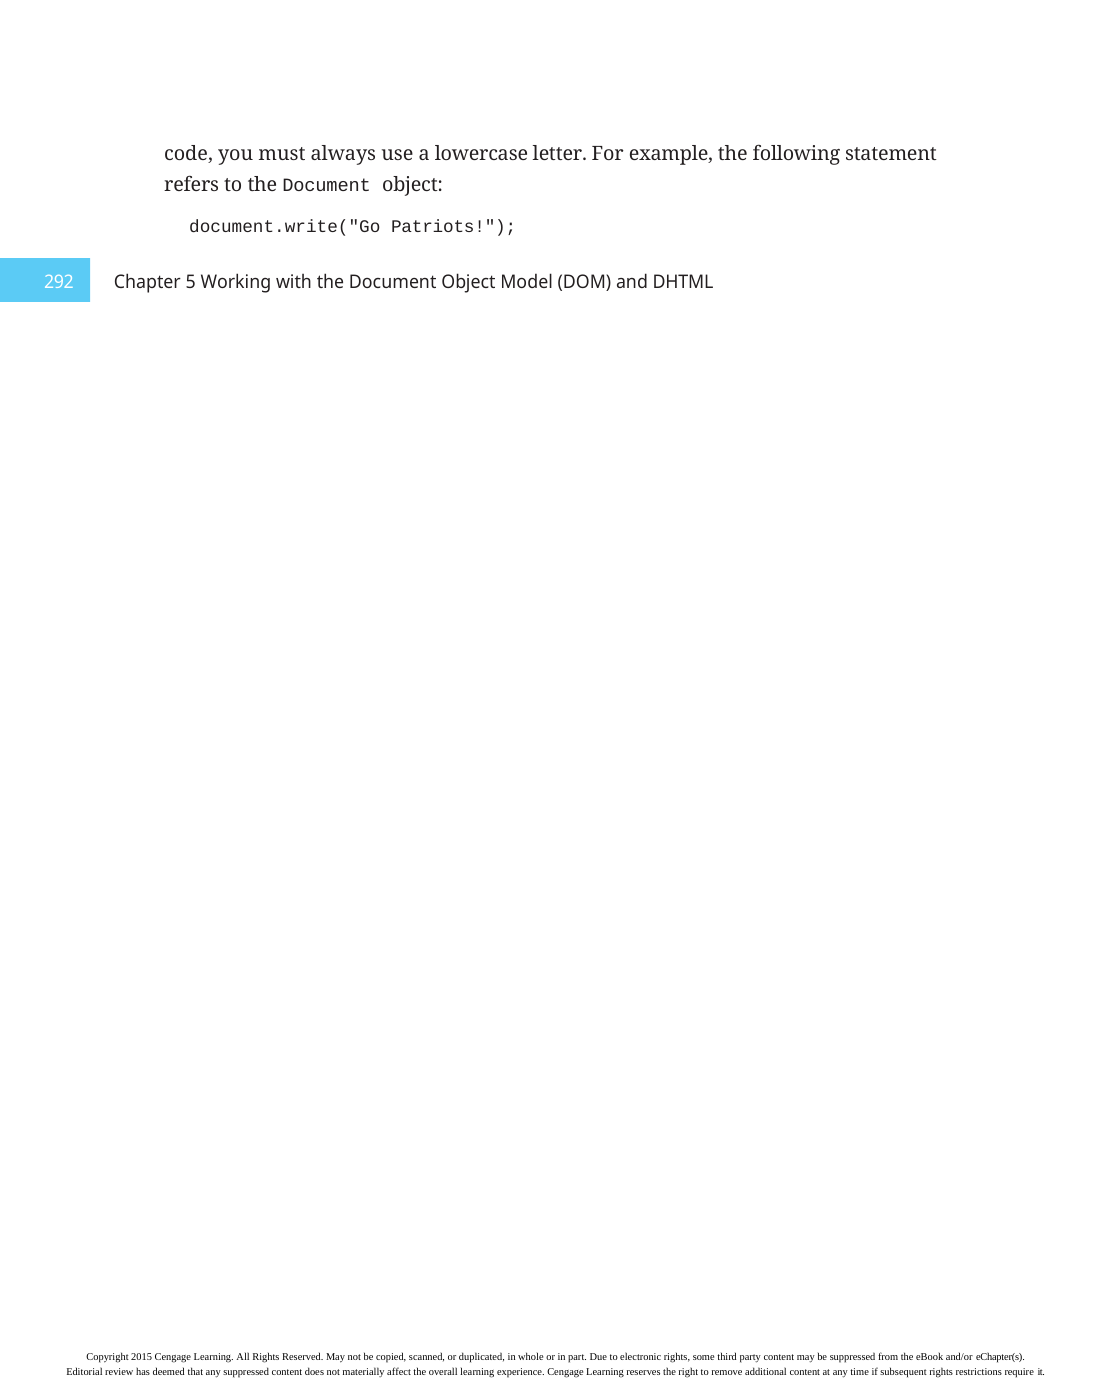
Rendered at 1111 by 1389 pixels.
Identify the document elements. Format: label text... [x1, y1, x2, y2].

text Chapter 5 Working with the Document Object Model (DOM) and DHTML [114, 269, 1110, 294]
text document.write("Go Patriots!"); [189, 218, 1110, 238]
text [164, 139, 947, 197]
